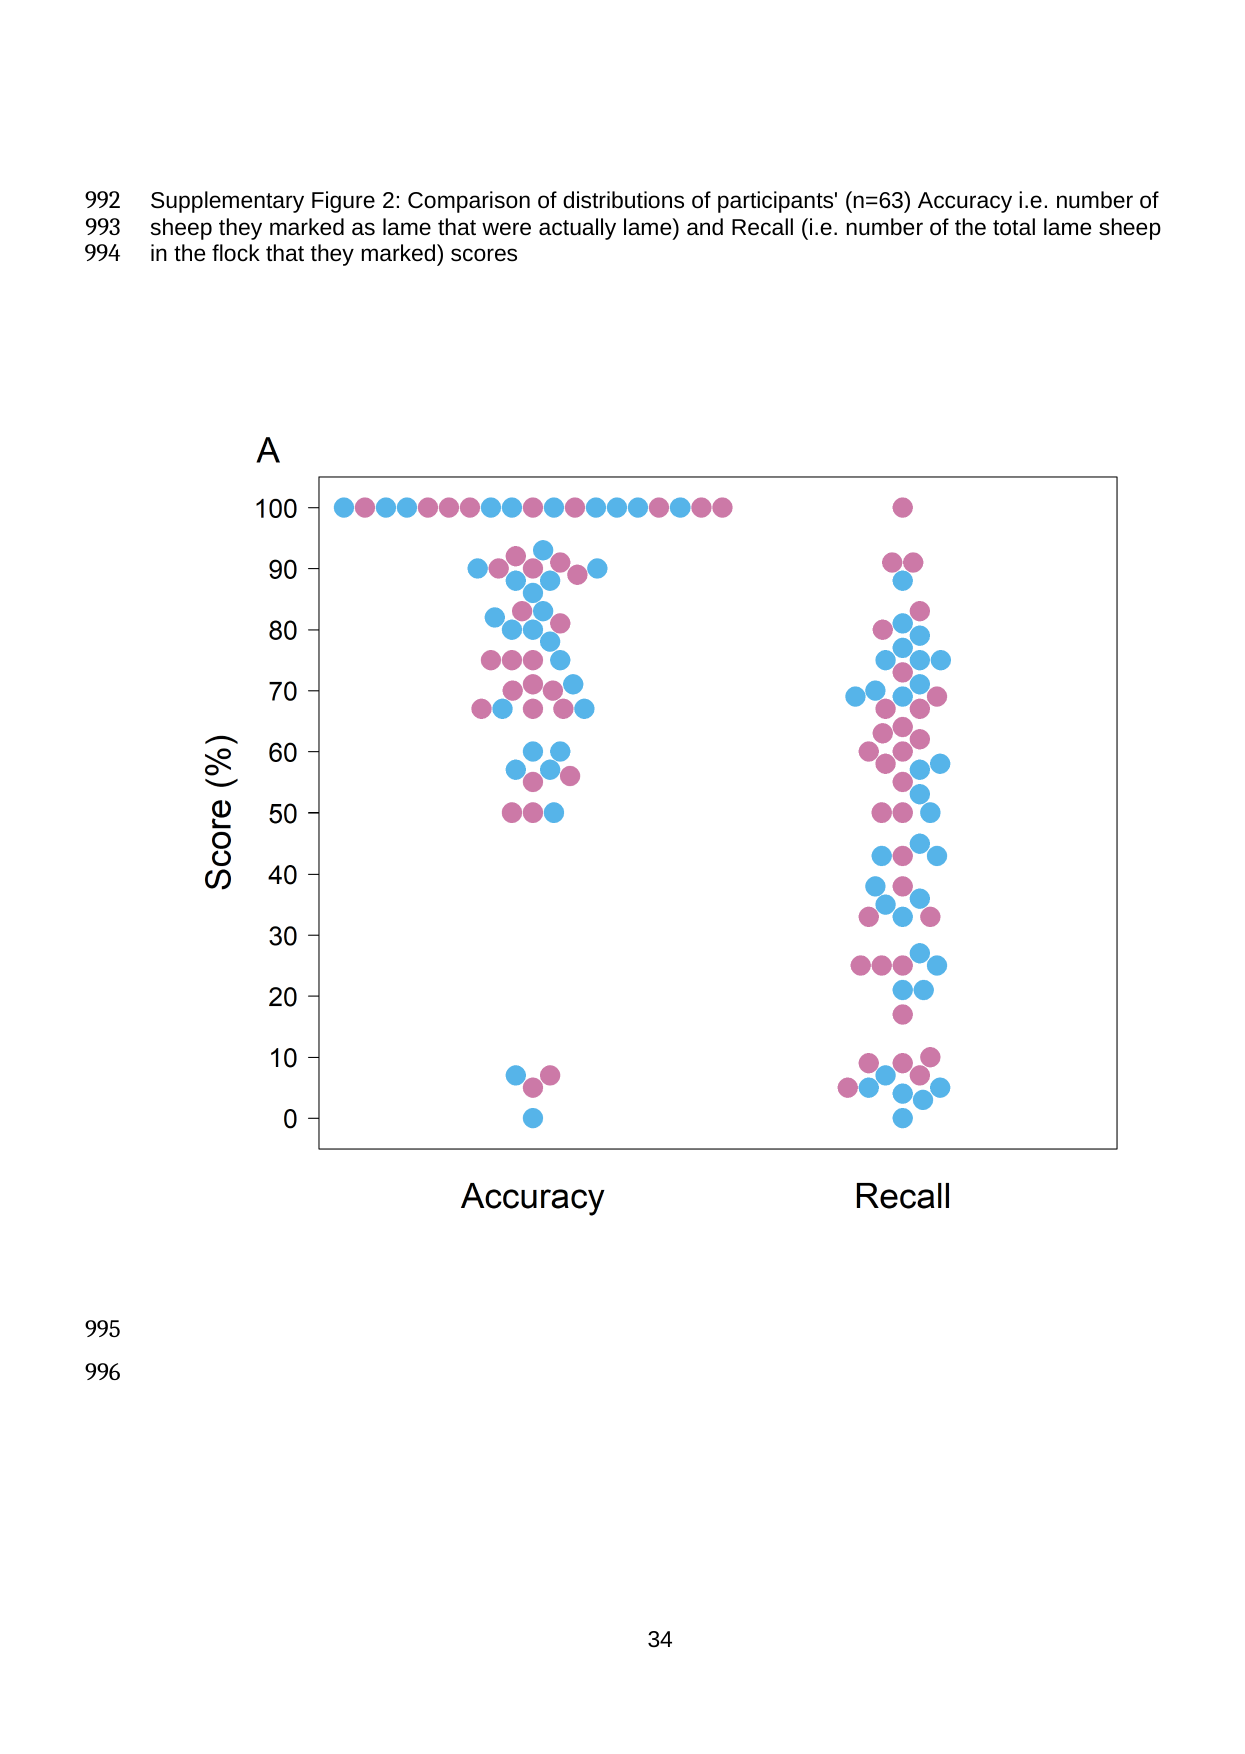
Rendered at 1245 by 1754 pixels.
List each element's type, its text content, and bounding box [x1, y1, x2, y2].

text Supplementary Figure 2: Comparison of distributions of participants' (n=63) Accuracy i.e. number of sheep they marked as lame that were actually lame) and Recall (i.e. number of the total lame sheep in the flock that they marked) scores [150, 187, 1170, 267]
picture [150, 287, 1200, 1338]
